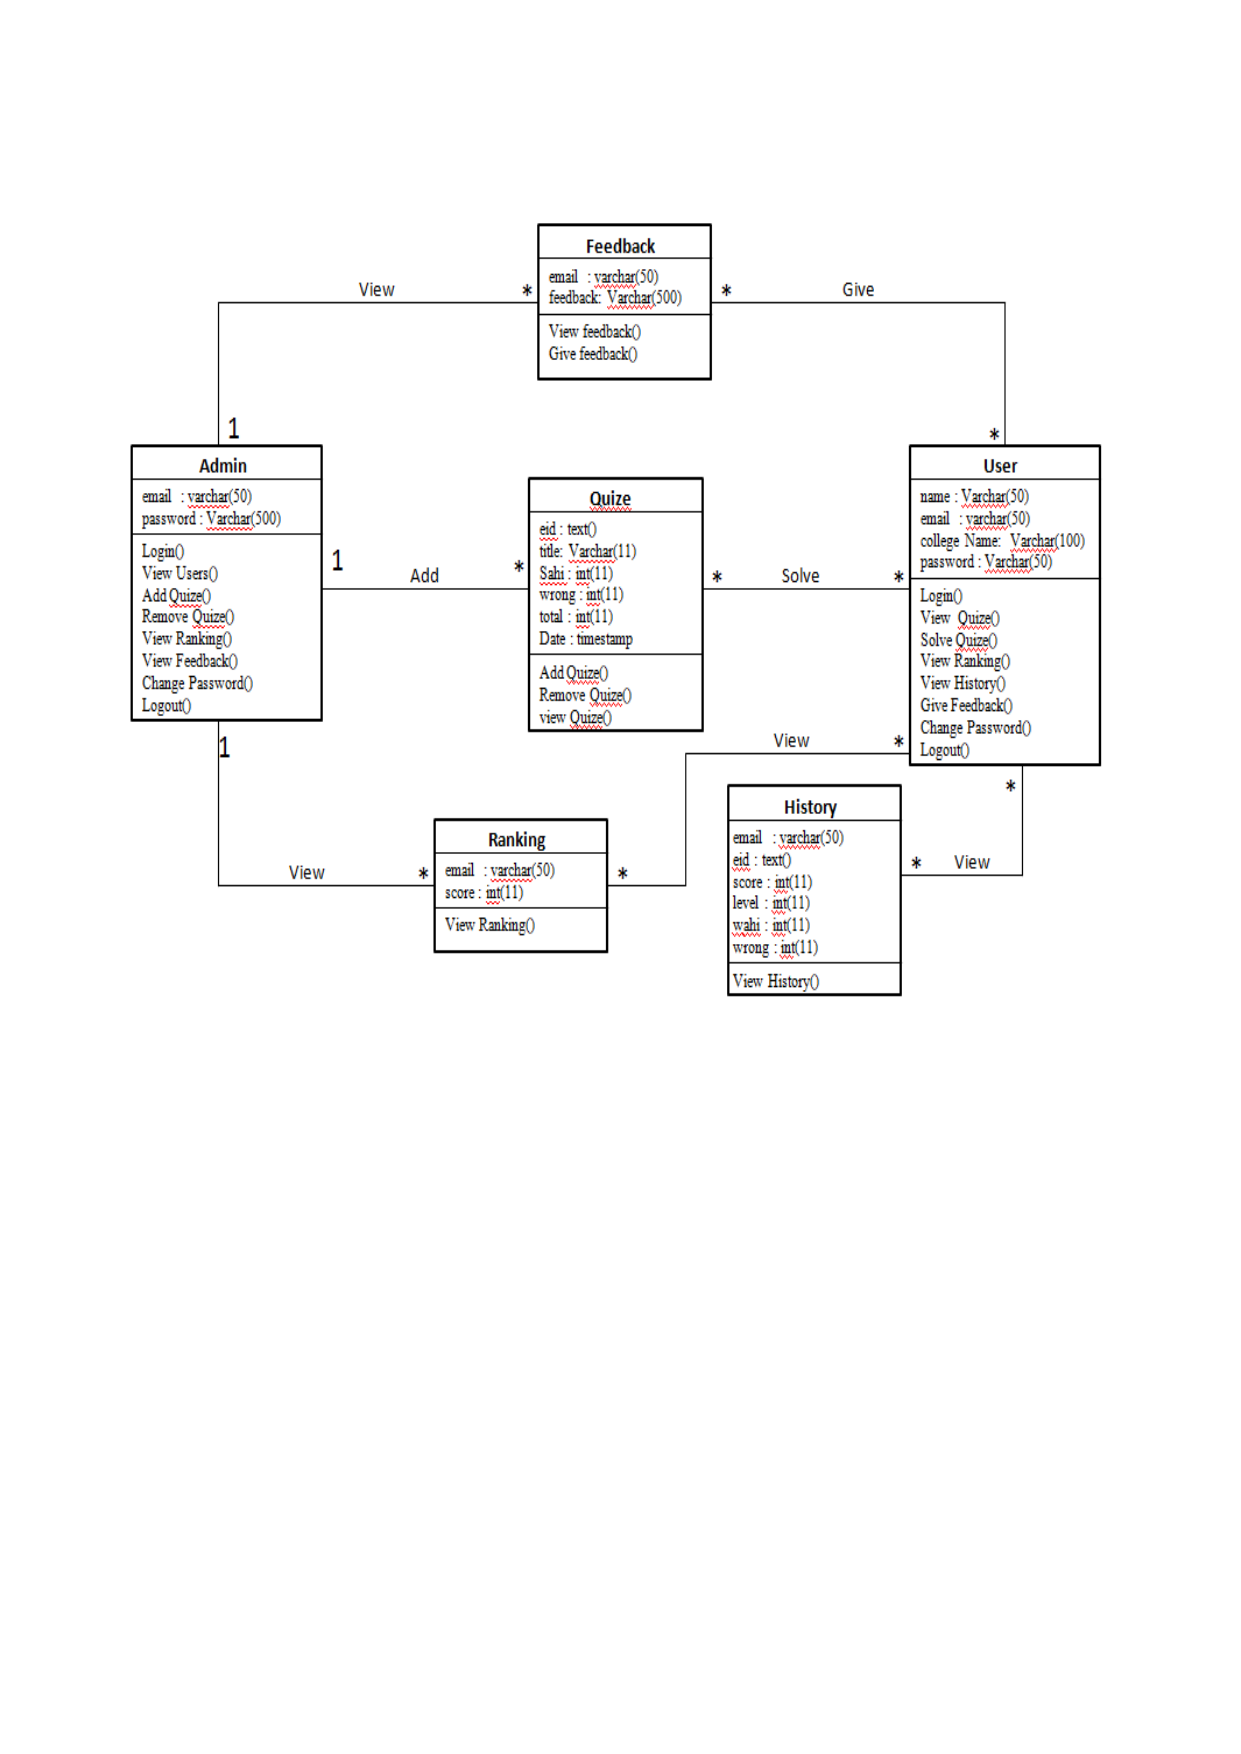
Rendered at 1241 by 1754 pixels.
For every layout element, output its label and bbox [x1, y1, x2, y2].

picture [112, 182, 1128, 1032]
